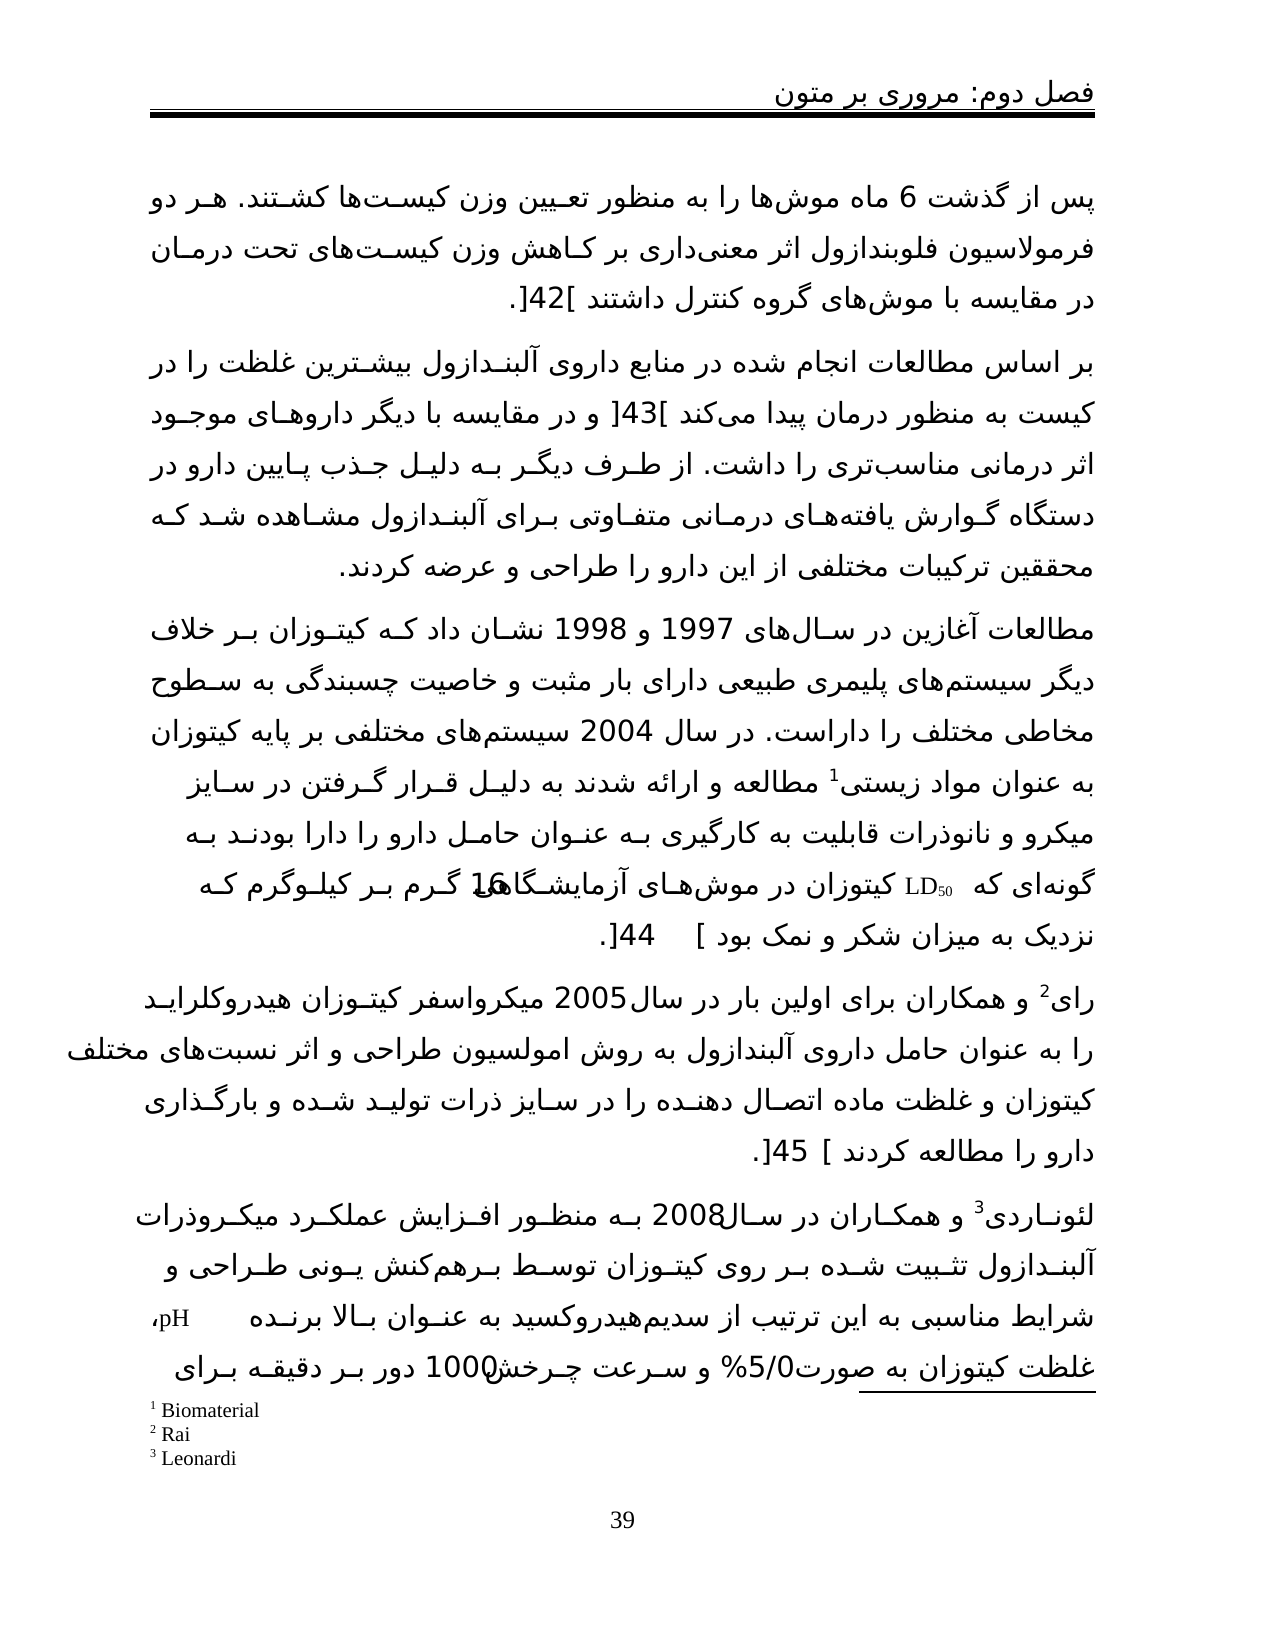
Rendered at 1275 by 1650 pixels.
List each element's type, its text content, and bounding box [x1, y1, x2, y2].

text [150, 180, 1095, 316]
text رای و همکاران برای اولین بار در سال 2005 میکرواسفر کیتوزان هیدروکلراید را به عنوان حامل داروی آلبندازول به روش امولسیون طراحی و اثر نسبت‌های مختلف کیتوزان و غلظت ماده اتصال دهنده را در سایز ذرات تولید شده و بارگذاری دارو را مطالعه کردند ]45[. [150, 982, 1095, 1168]
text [150, 1198, 1095, 1384]
text بر اساس مطالعات انجام شده در منابع داروی آلبندازول بیشترین غلظت را در کیست به منظور درمان پیدا می‌کند ]43[ و در مقایسه با دیگر داروهای موجود اثر درمانی مناسب‌تری را داشت. از طرف دیگر به دلیل جذب پایین دارو در دستگاه گوارش یافته‌های درمانی متفاوتی برای آلبندازول مشاهده شد که محققین ترکیبات مختلفی از این دارو را طراحی و عرضه کردند. [150, 345, 1095, 583]
text مطالعات آغازین در سال‌های 1997 و 1998 نشان داد که کیتوزان بر خلاف دیگر سیستم‌های پلیمری طبیعی دارای بار مثبت و خاصیت چسبندگی به سطوح مخاطی مختلف را داراست. در سال 2004 سیستم‌های مختلفی بر پایه کیتوزان به عنوان مواد زیستی مطالعه و ارائه شدند به دلیل قرار گرفتن در سایز میکرو و نانوذرات قابلیت به کارگیری به عنوان حامل دارو را دارا بودند به گونه‌ای که LD50 کیتوزان در موش‌های آزمایشگاهی 16 گرم بر کیلوگرم که نزدیک به میزان شکر و نمک بود ]44[. [150, 612, 1095, 952]
